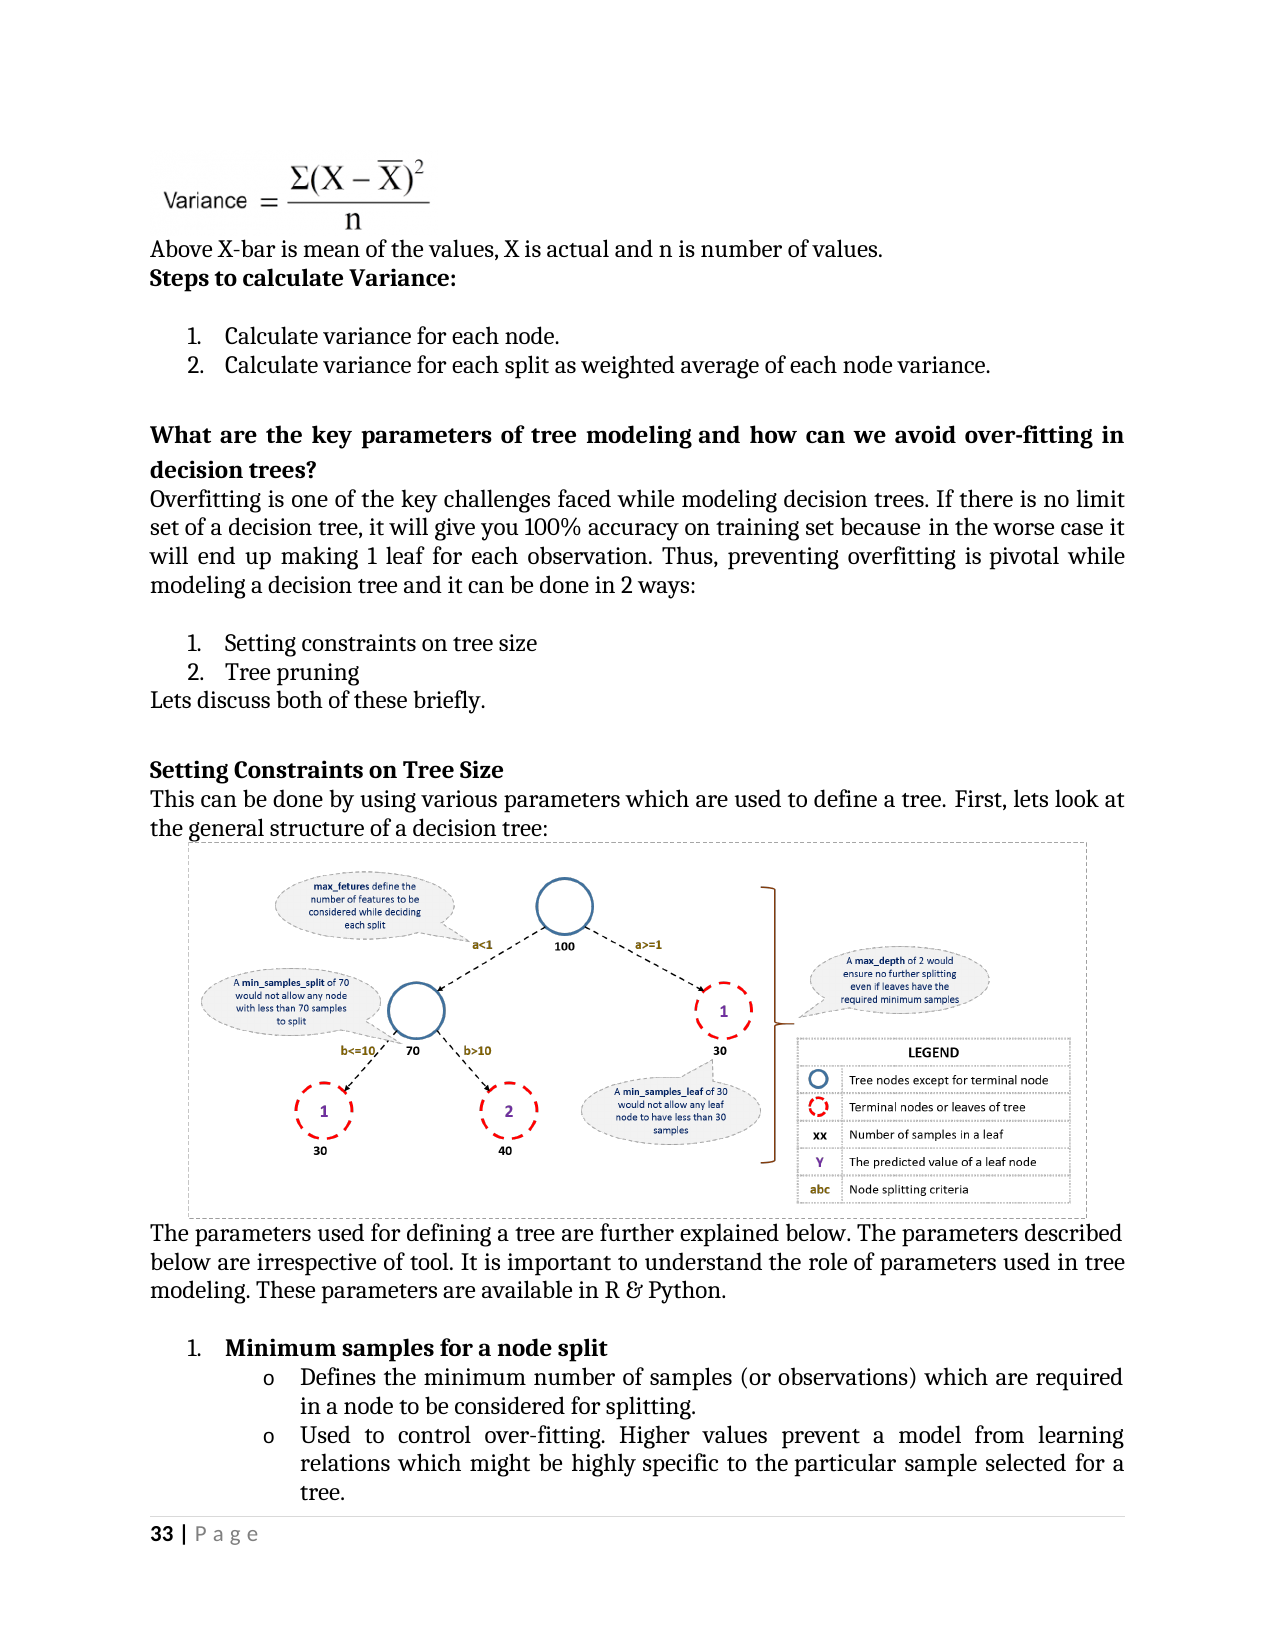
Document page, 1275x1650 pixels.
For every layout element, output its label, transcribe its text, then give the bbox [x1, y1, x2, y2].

text Above X-bar is mean of the values, X is actual and n is number of values. [150, 235, 1125, 264]
picture [188, 842, 1087, 1219]
list Calculate variance for each split as weighted average of each node variance. [187, 351, 1125, 379]
subtitle What are the key parameters of tree modeling and how can we avoid over-fitting in decision trees? [150, 414, 1125, 484]
picture [150, 150, 438, 236]
subtitle Setting Constraints on Tree Size [150, 750, 1125, 785]
text Steps to calculate Variance: [150, 264, 1125, 293]
list Tree pruning [187, 657, 1125, 686]
list Minimum samples for a node split [187, 1334, 1125, 1363]
list Calculate variance for each node. [187, 322, 1125, 351]
text This can be done by using various parameters which are used to define a tree. First, lets look at the general structure of a decision tree: [150, 785, 1125, 842]
text The parameters used for defining a tree are further explained below. The parameters described below are irrespective of tool. It is important to understand the role of parameters used in tree modeling. These parameters are available in R & Python. [150, 1219, 1125, 1305]
text Lets discuss both of these briefly. [150, 686, 1125, 715]
list Used to control over-fitting. Higher values prevent a model from learning relations which might be highly specific to the particular sample selected for a tree. [262, 1421, 1125, 1507]
list Setting constraints on tree size [187, 629, 1125, 657]
text Overfitting is one of the key challenges faced while modeling decision trees. If there is no limit set of a decision tree, it will give you 100% accuracy on training set because in the worse case it will end up making 1 leaf for each observation. Thus, preventing overfitting is pivotal while modeling a decision tree and it can be done in 2 ways: [150, 484, 1125, 599]
list Defines the minimum number of samples (or observations) which are required in a node to be considered for splitting. [262, 1363, 1125, 1421]
